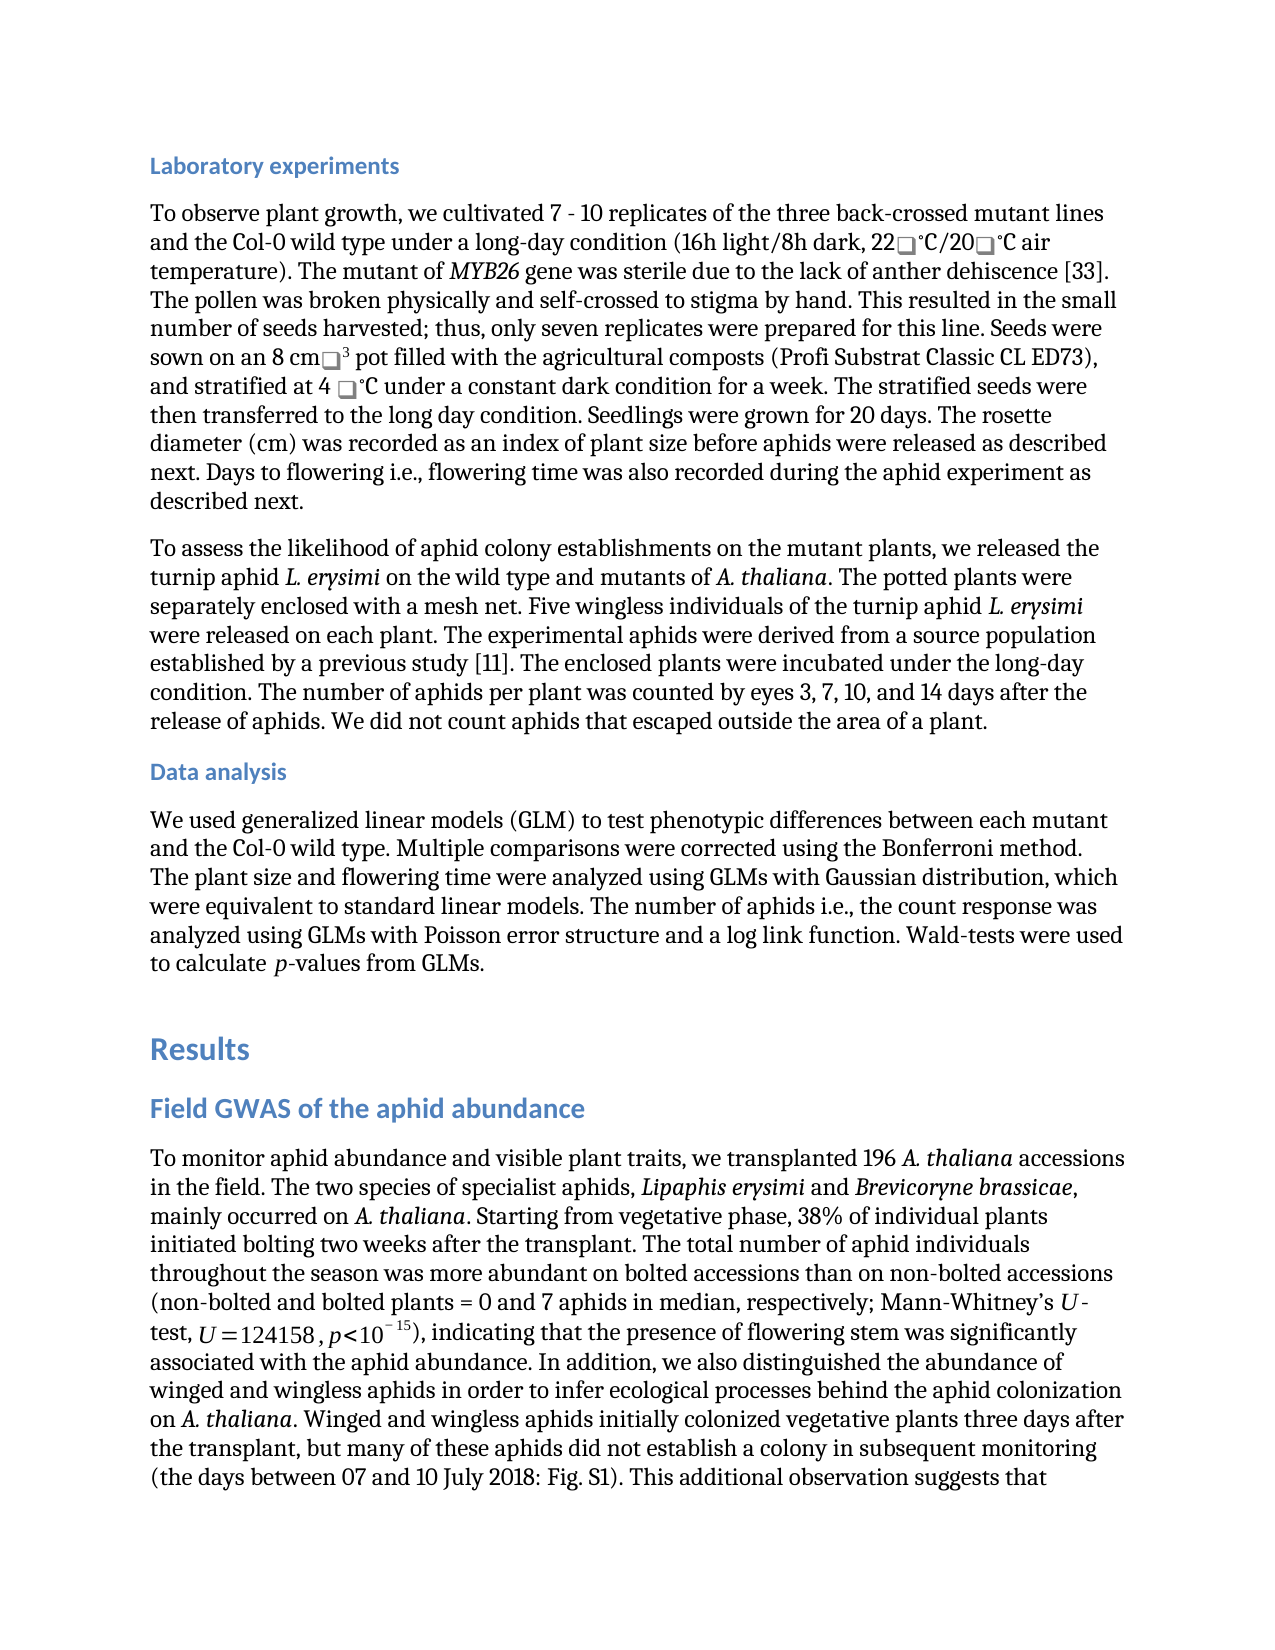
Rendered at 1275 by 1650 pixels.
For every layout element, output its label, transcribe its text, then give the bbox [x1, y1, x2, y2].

text We used generalized linear models (GLM) to test phenotypic differences between each mutant and the Col-0 wild type. Multiple comparisons were corrected using the Bonferroni method. The plant size and flowering time were analyzed using GLMs with Gaussian distribution, which were equivalent to standard linear models. The number of aphids i.e., the count response was analyzed using GLMs with Poisson error structure and a log link function. Wald-tests were used to calculate -values from GLMs. [150, 806, 1125, 978]
subtitle Field GWAS of the aphid abundance [150, 1090, 1125, 1125]
text To observe plant growth, we cultivated 7 - 10 replicates of the three back-crossed mutant lines and the Col-0 wild type under a long-day condition (16h light/8h dark, 22C/20C air temperature). The mutant of MYB26 gene was sterile due to the lack of anther dehiscence [33]. The pollen was broken physically and self-crossed to stigma by hand. This resulted in the small number of seeds harvested; thus, only seven replicates were prepared for this line. Seeds were sown on an 8 cm pot filled with the agricultural composts (Profi Substrat Classic CL ED73), and stratified at 4 C under a constant dark condition for a week. The stratified seeds were then transferred to the long day condition. Seedlings were grown for 20 days. The rosette diameter (cm) was recorded as an index of plant size before aphids were released as described next. Days to flowering i.e., flowering time was also recorded during the aphid experiment as described next. [150, 199, 1125, 516]
text To assess the likelihood of aphid colony establishments on the mutant plants, we released the turnip aphid L. erysimi on the wild type and mutants of A. thaliana. The potted plants were separately enclosed with a mesh net. Five wingless individuals of the turnip aphid L. erysimi were released on each plant. The experimental aphids were derived from a source population established by a previous study [11]. The enclosed plants were incubated under the long-day condition. The number of aphids per plant was counted by eyes 3, 7, 10, and 14 days after the release of aphids. We did not count aphids that escaped outside the area of a plant. [150, 534, 1125, 736]
subtitle Laboratory experiments [150, 150, 1125, 181]
subtitle Results [150, 1028, 1125, 1069]
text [150, 1144, 1125, 1491]
subtitle Data analysis [150, 756, 1125, 787]
